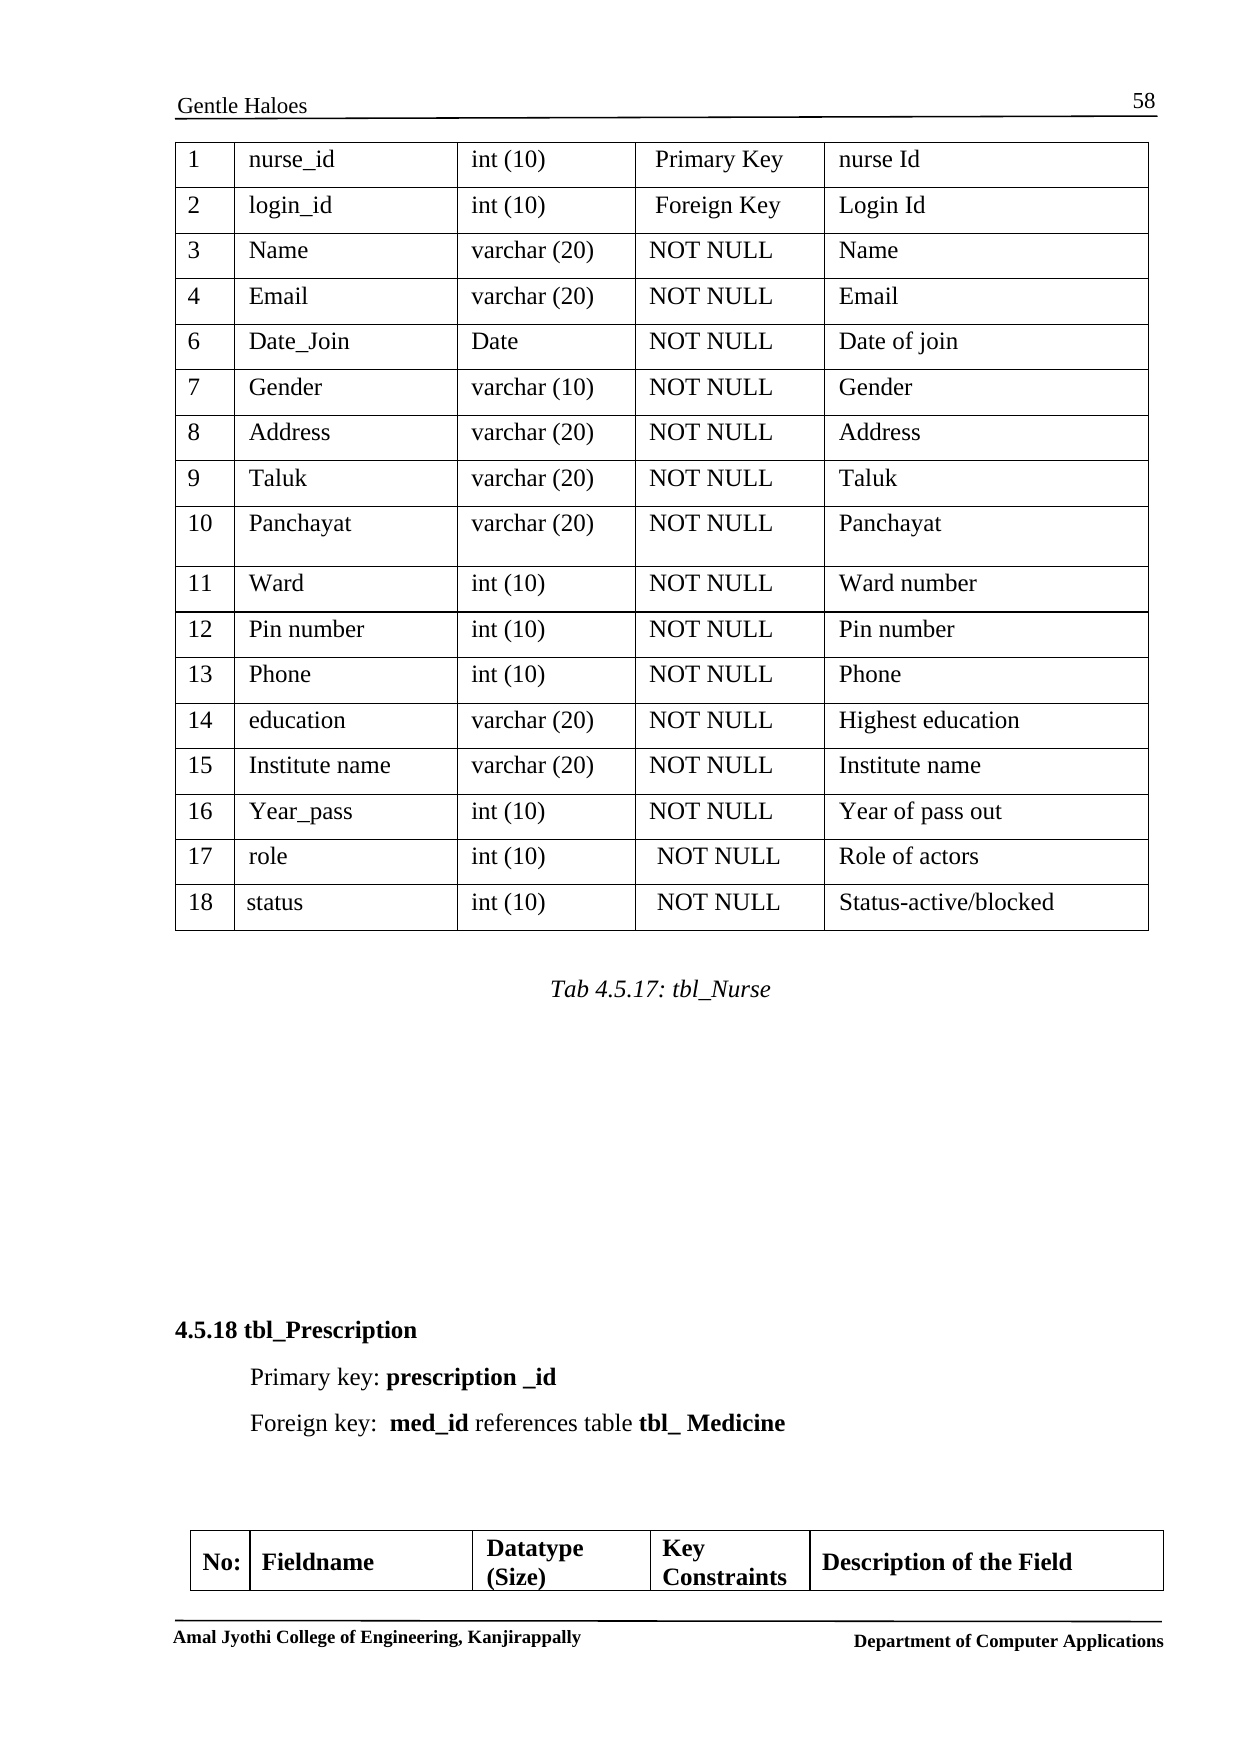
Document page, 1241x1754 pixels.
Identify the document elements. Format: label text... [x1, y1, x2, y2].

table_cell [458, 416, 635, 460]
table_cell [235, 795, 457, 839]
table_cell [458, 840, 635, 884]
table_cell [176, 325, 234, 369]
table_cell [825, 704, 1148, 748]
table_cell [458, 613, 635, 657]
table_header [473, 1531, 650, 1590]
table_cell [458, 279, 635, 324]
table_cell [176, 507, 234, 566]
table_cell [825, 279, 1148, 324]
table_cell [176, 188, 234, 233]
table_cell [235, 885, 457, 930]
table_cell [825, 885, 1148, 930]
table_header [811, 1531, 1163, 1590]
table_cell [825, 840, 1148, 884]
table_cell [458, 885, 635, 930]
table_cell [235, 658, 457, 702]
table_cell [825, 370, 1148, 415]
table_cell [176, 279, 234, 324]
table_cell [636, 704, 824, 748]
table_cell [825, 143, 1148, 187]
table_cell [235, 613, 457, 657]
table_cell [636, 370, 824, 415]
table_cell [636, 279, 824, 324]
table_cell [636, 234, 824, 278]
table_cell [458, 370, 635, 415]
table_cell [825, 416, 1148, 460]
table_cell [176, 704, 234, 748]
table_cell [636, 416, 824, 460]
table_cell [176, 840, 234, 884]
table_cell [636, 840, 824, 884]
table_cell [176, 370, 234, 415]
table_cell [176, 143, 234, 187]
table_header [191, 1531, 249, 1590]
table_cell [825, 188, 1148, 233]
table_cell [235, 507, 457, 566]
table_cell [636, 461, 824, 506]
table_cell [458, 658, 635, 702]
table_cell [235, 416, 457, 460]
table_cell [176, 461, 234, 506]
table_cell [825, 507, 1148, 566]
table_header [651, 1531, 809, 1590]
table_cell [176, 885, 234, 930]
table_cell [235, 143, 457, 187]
text Tab 4.5.17: tbl_Nurse [475, 974, 1162, 1003]
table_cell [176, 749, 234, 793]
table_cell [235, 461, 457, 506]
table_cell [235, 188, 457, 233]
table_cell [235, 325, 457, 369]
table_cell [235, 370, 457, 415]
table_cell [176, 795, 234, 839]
text Foreign key: med_id references table tbl_ Medicine [175, 1408, 1162, 1437]
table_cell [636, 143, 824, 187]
text Primary key: prescription _id [175, 1362, 1162, 1390]
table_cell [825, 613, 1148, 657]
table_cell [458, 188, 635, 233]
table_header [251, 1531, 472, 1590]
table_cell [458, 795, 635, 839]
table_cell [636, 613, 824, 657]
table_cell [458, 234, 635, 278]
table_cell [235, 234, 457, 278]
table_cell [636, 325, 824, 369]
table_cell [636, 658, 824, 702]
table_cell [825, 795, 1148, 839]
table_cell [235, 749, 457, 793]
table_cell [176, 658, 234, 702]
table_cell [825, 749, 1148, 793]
text 4.5.18 tbl_Prescription [175, 1315, 1162, 1344]
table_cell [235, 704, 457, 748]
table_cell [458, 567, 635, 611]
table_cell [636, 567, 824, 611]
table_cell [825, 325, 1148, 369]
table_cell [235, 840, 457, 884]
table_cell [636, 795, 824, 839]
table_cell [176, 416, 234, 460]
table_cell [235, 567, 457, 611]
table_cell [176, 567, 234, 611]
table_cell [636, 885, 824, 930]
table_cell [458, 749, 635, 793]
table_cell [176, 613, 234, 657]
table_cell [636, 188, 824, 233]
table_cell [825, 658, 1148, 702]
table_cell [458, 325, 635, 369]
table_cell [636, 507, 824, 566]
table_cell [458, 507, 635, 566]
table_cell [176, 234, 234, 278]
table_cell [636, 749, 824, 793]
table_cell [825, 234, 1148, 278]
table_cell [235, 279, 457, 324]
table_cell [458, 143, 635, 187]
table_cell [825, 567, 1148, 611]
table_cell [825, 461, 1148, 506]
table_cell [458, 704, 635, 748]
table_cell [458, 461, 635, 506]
